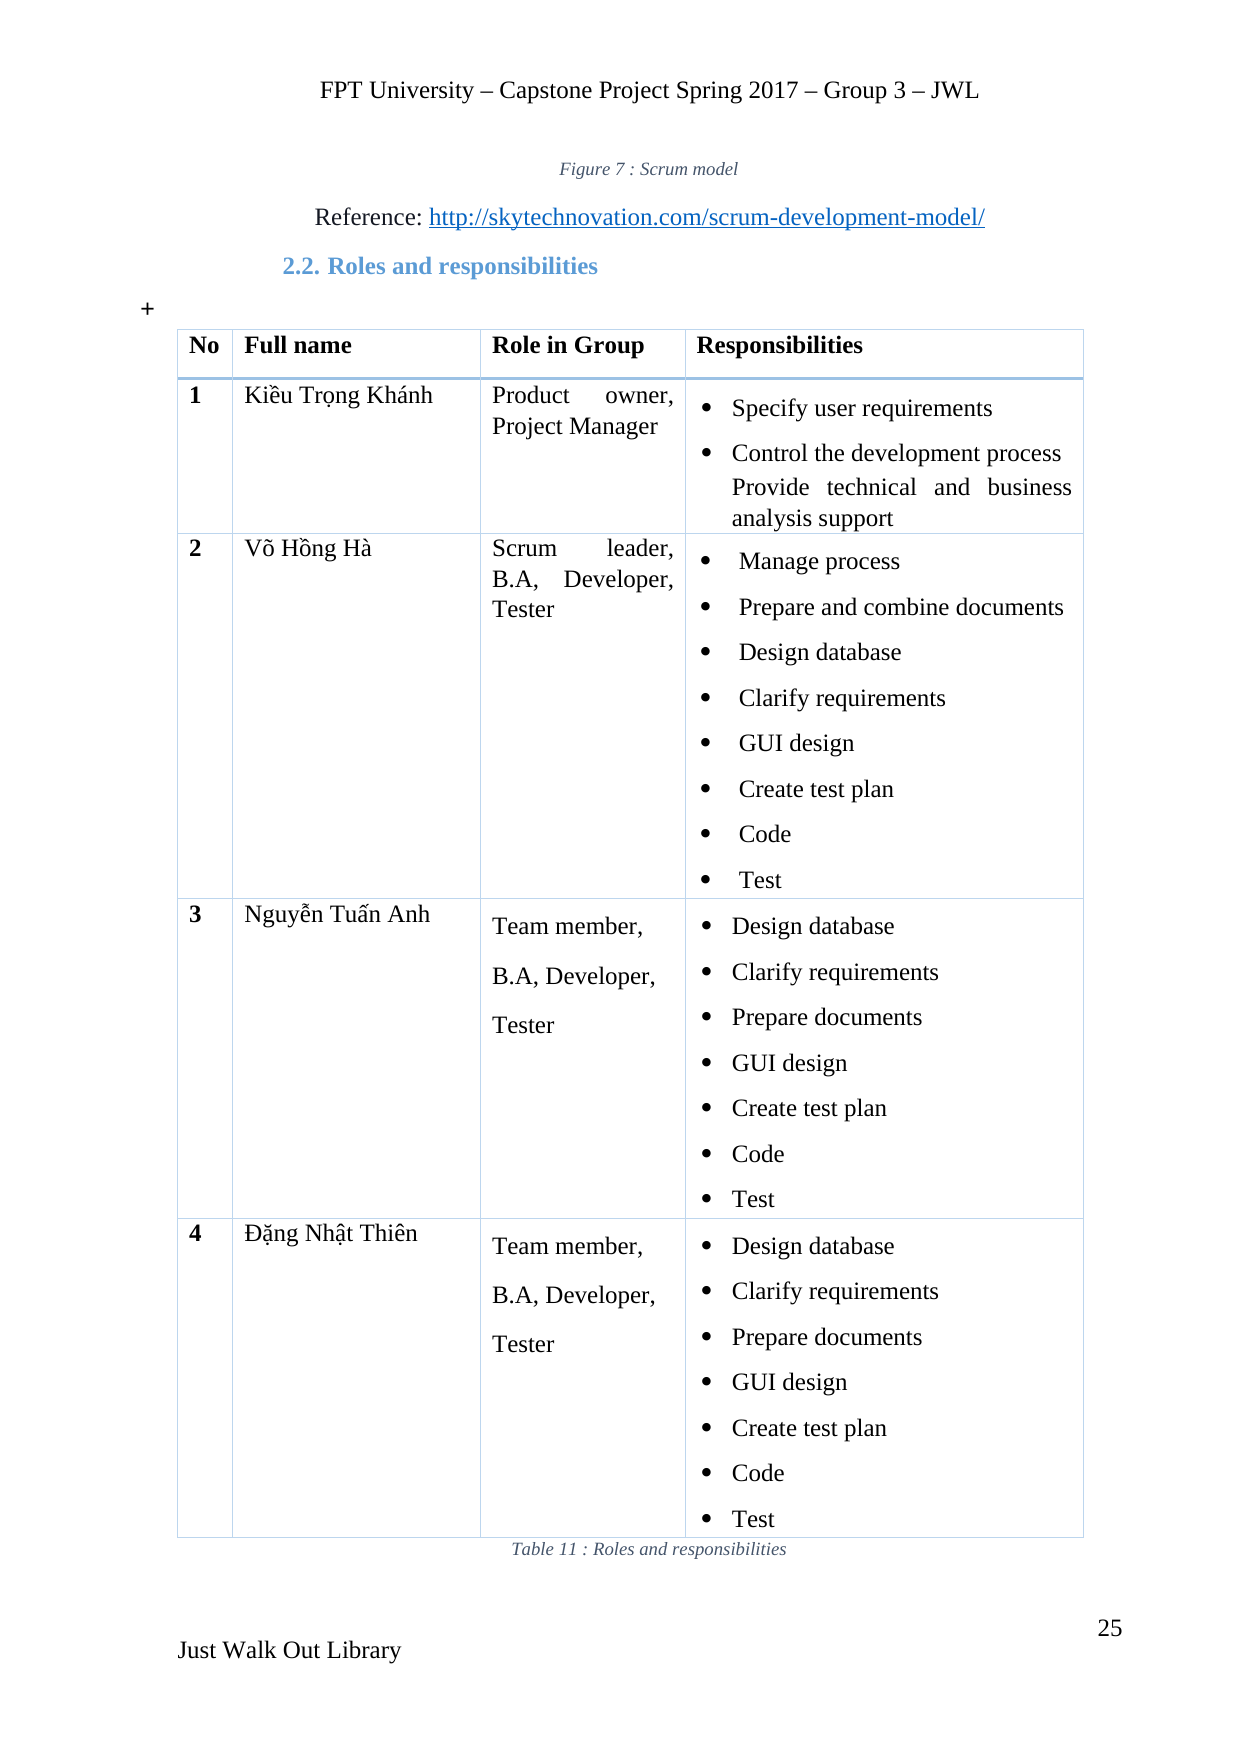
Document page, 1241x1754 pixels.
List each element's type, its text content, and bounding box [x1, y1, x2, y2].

table_cell Product owner, Project Manager [481, 380, 685, 532]
table_cell Manage process Prepare and combine documents Design database Clarify requirements GUI design Create test plan Code Test [686, 534, 1083, 898]
text Table 11 : Roles and responsibilities [177, 1538, 1122, 1560]
table_cell 2 [178, 534, 232, 898]
text Figure 7 : Scrum model [177, 158, 1122, 179]
table_header Full name [233, 330, 480, 377]
table_cell 3 [178, 899, 232, 1217]
table_cell Design database Clarify requirements Prepare documents GUI design Create test plan Code Test [686, 1219, 1083, 1537]
table_cell 4 [178, 1219, 232, 1537]
table_cell 1 [178, 380, 232, 532]
table_cell Specify user requirements Control the development process Provide technical and business analysis support [686, 380, 1083, 532]
table_cell Kiều Trọng Khánh [233, 380, 480, 532]
table_header Responsibilities [686, 330, 1083, 377]
table_cell Scrum leader, B.A, Developer, Tester [481, 534, 685, 898]
table_header Role in Group [481, 330, 685, 377]
table_cell Team member, B.A, Developer, Tester [481, 1219, 685, 1537]
table_cell Võ Hồng Hà [233, 534, 480, 898]
table_cell Design database Clarify requirements Prepare documents GUI design Create test plan Code Test [686, 899, 1083, 1217]
table_cell Team member, B.A, Developer, Tester [481, 899, 685, 1217]
text Reference: http://skytechnovation.com/scrum-development-model/ [177, 200, 1122, 230]
table_cell Đặng Nhật Thiên [233, 1219, 480, 1537]
table_cell Nguyễn Tuấn Anh [233, 899, 480, 1217]
subtitle Roles and responsibilities [282, 251, 1122, 280]
table_header No [178, 330, 232, 377]
